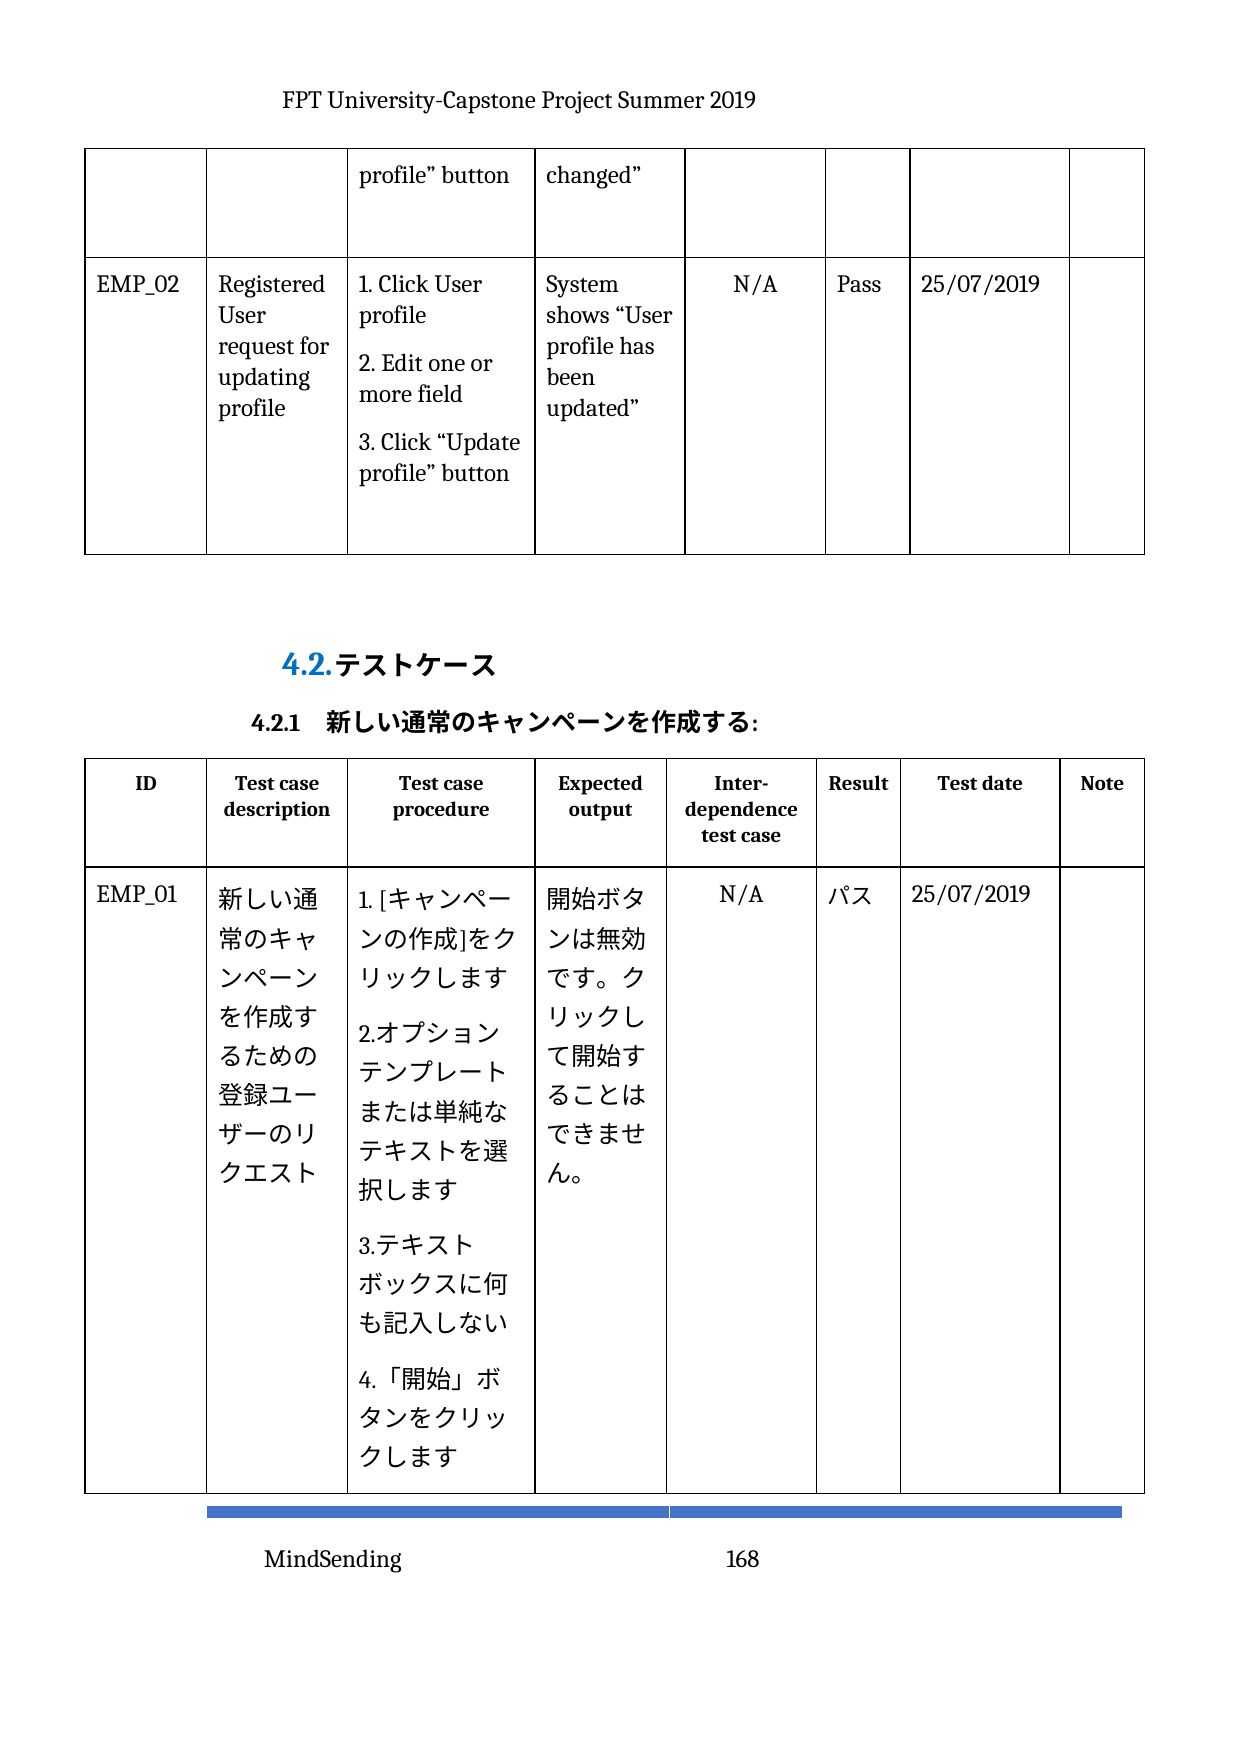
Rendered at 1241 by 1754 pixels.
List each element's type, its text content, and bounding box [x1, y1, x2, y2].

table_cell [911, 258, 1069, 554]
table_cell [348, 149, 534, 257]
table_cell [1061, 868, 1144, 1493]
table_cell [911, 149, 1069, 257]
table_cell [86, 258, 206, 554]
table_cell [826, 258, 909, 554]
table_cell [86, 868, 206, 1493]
subtitle 新しい通常のキャンペーンを作成する: [251, 703, 1122, 739]
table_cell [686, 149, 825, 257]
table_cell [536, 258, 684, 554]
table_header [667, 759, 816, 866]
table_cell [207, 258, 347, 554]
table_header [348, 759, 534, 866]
list テストケース [282, 644, 1122, 684]
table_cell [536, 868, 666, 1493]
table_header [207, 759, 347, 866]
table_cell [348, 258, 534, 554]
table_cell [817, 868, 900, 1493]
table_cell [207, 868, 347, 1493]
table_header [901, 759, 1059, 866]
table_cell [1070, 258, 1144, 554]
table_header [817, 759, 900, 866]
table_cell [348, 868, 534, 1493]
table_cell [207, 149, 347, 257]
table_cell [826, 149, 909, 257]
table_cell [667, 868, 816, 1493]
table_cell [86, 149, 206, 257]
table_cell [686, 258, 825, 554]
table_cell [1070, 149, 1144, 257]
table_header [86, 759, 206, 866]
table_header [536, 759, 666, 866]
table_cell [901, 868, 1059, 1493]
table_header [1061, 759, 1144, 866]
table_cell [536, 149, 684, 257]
